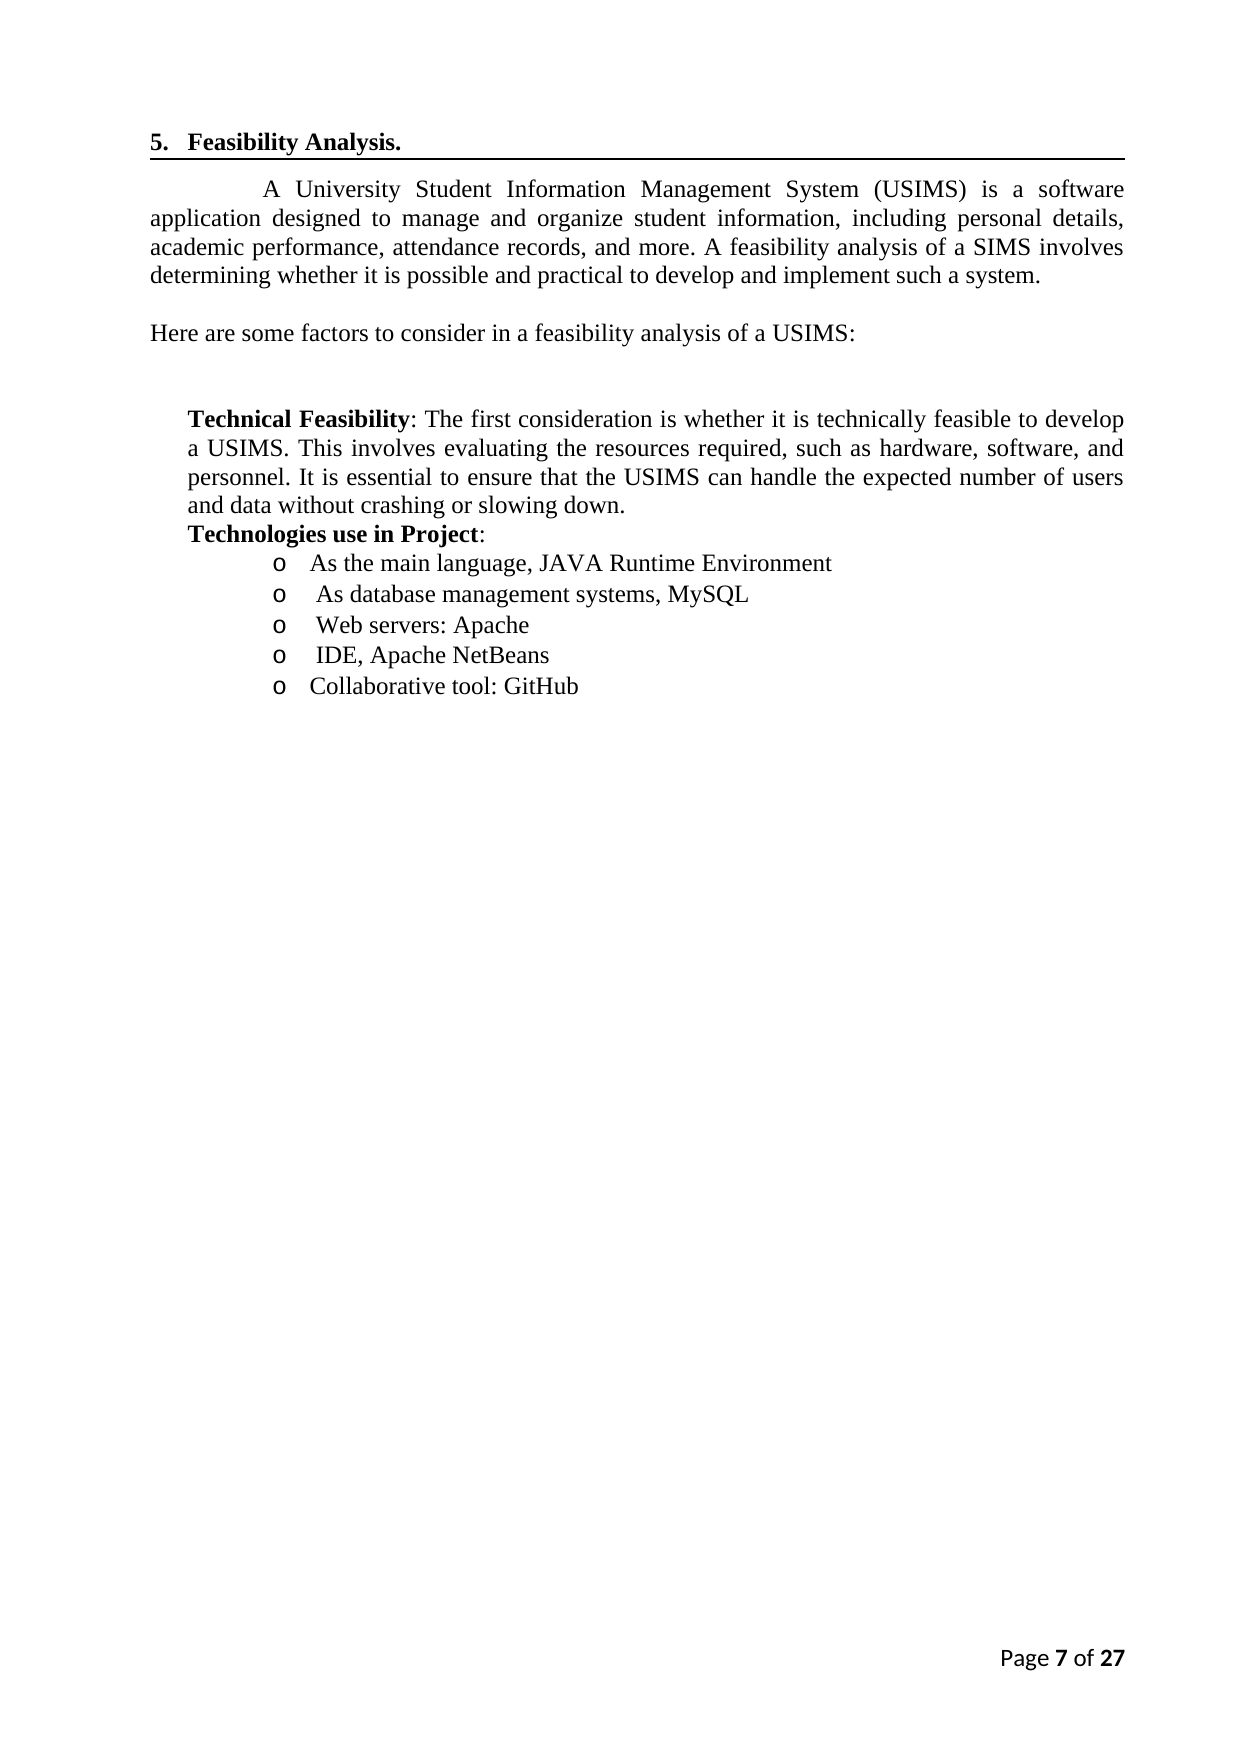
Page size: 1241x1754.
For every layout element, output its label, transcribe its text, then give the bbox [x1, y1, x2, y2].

text Here are some factors to consider in a feasibility analysis of a USIMS: [150, 318, 1125, 347]
list Web servers: Apache [272, 610, 1125, 641]
list As the main language, JAVA Runtime Environment [272, 548, 1125, 579]
list Technical Feasibility: The first consideration is whether it is technically feasible to develop a USIMS. This involves evaluating the resources required, such as hardware, software, and personnel. It is essential to ensure that the USIMS can handle the expected number of users and data without crashing or slowing down. [187, 404, 1125, 519]
list Collaborative tool: GitHub [272, 671, 1125, 702]
list As database management systems, MySQL [272, 579, 1125, 610]
text A University Student Information Management System (USIMS) is a software application designed to manage and organize student information, including personal details, academic performance, attendance records, and more. A feasibility analysis of a SIMS involves determining whether it is possible and practical to develop and implement such a system. [150, 174, 1125, 289]
list IDE, Apache NetBeans [272, 641, 1125, 671]
list Technologies use in Project: [187, 519, 1125, 548]
list Feasibility Analysis. [150, 127, 1125, 158]
